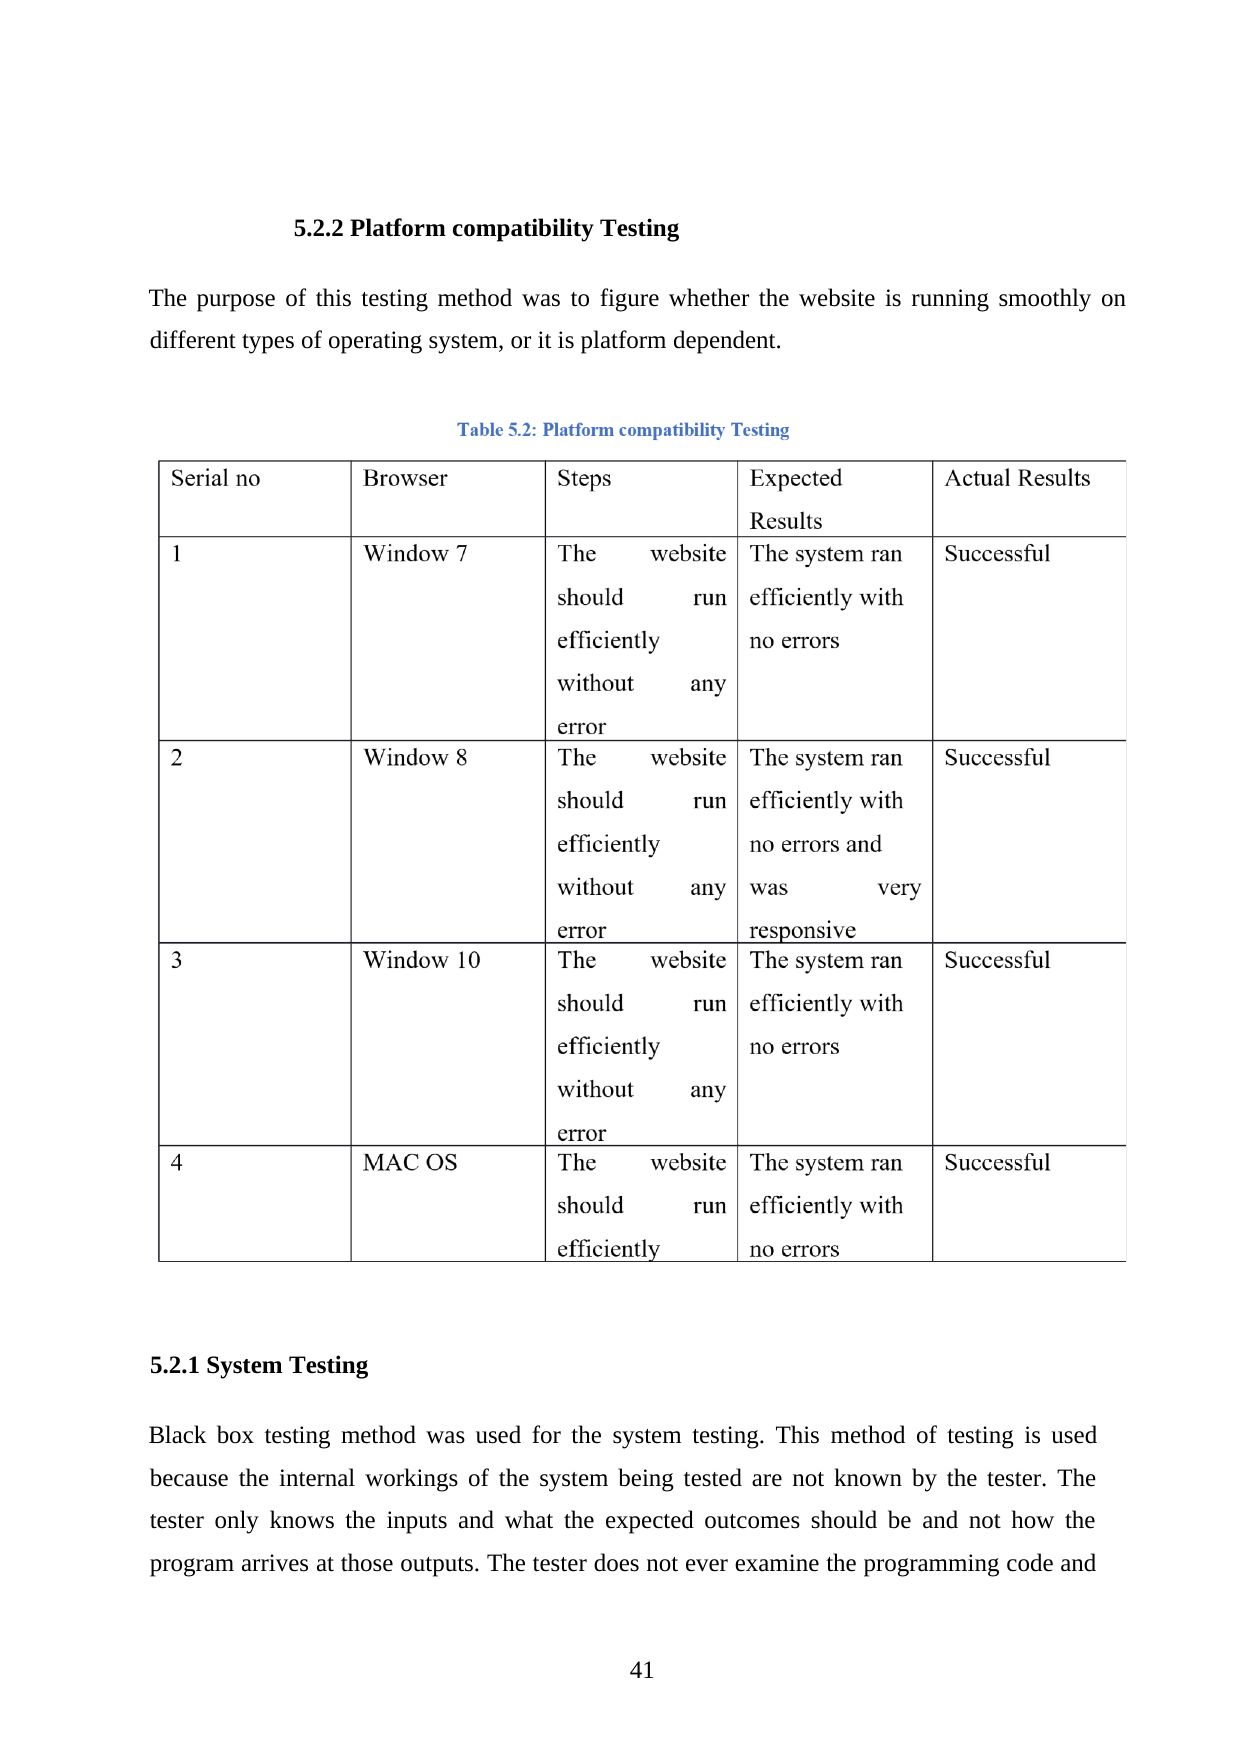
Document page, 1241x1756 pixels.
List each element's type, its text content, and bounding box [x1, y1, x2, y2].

subtitle System Testing [150, 1350, 1159, 1379]
picture [157, 422, 1127, 1262]
subtitle Platform compatibility Testing [294, 213, 1159, 242]
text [148, 1420, 1097, 1576]
text The purpose of this testing method was to figure whether the website is running smoothly on different types of operating system, or it is platform dependent. [148, 283, 1127, 354]
